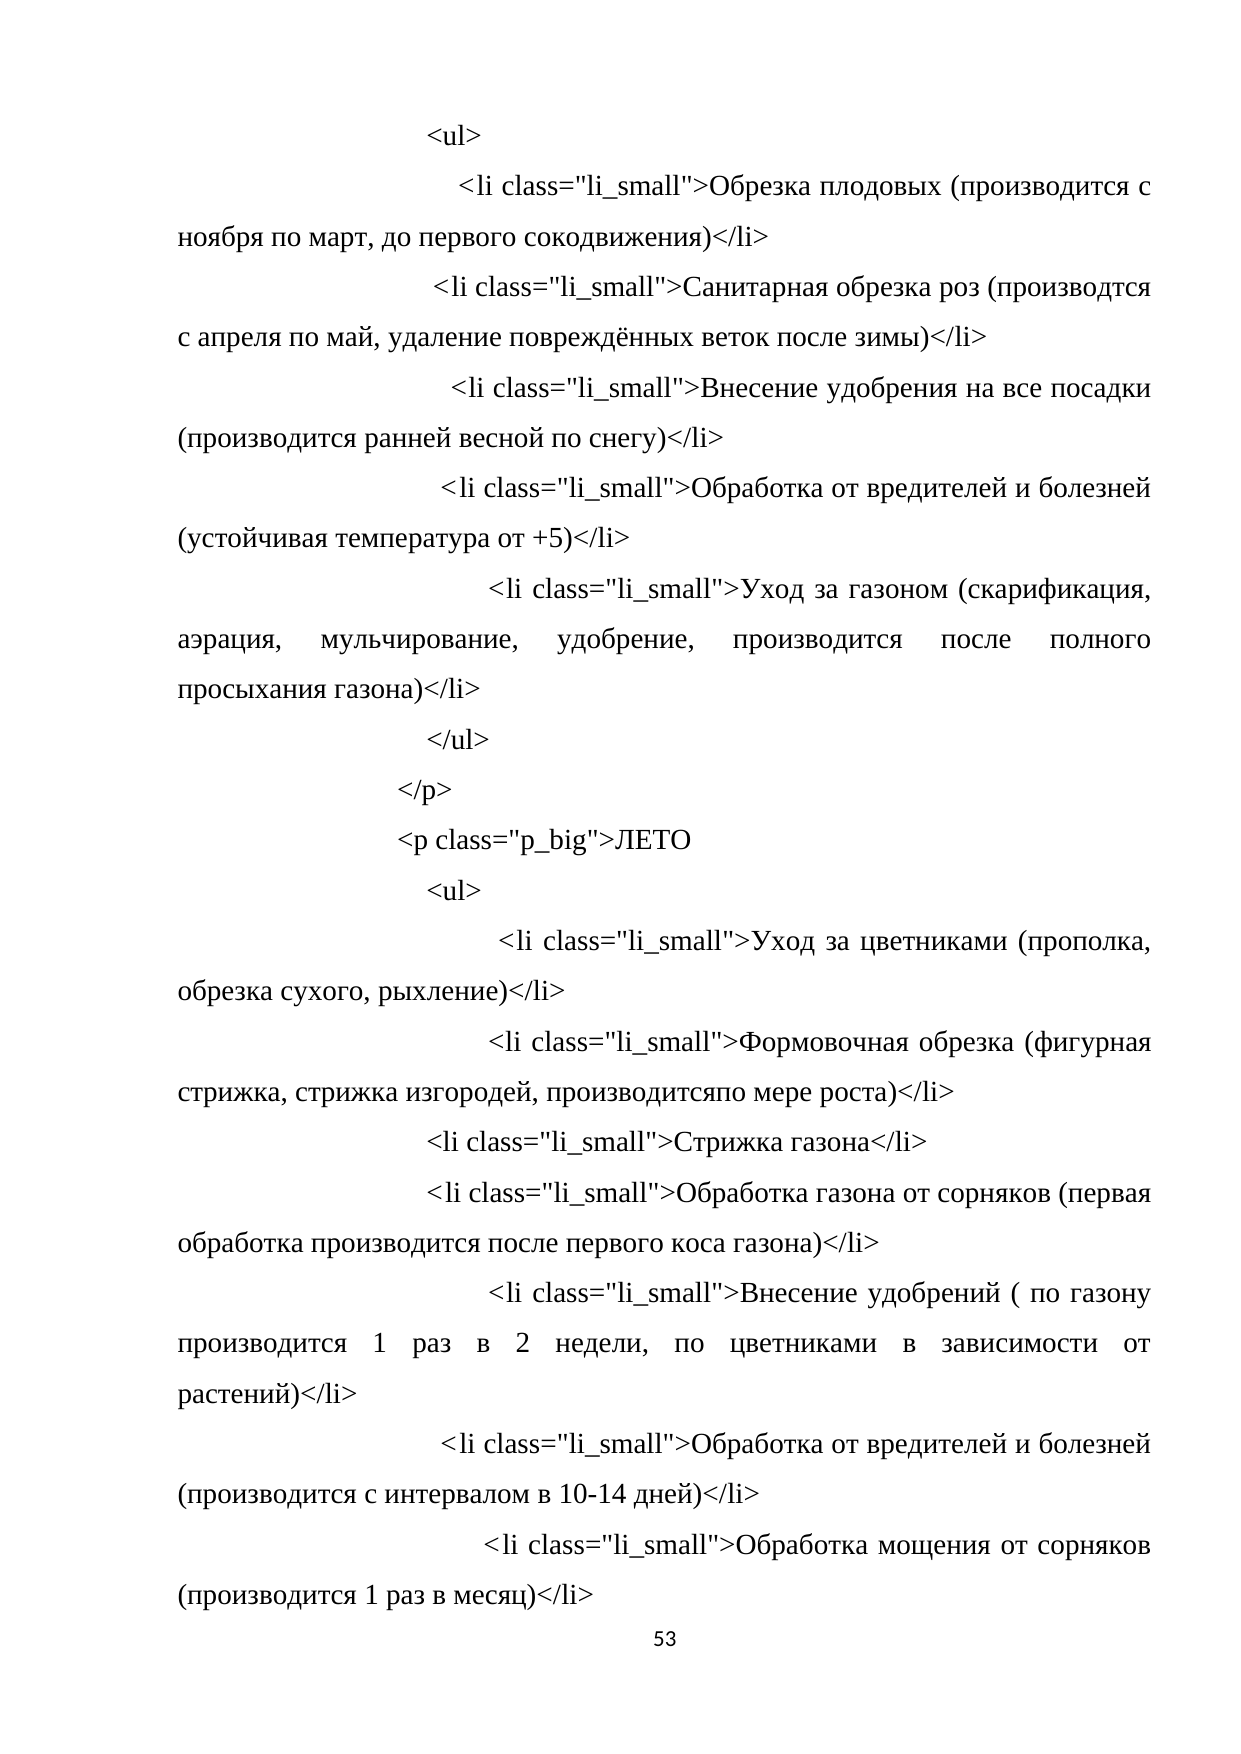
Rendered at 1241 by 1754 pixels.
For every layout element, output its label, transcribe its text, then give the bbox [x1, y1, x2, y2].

text <ul> [177, 873, 1152, 906]
text <p class="p_big">ЛЕТО [177, 822, 1152, 856]
text <li class="li_small">Санитарная обрезка роз (производтся с апреля по май, удаление повреждённых веток после зимы)</li> [177, 269, 1152, 353]
text </p> [177, 772, 1152, 806]
text <li class="li_small">Уход за цветниками (прополка, обрезка сухого, рыхление)</li> [177, 923, 1152, 1007]
text <li class="li_small">Обработка от вредителей и болезней (устойчивая температура от +5)</li> [177, 470, 1152, 554]
text </ul> [177, 722, 1152, 755]
text <li class="li_small">Формовочная обрезка (фигурная стрижка, стрижка изгородей, производитсяпо мере роста)</li> [177, 1024, 1152, 1108]
text <li class="li_small">Обрезка плодовых (производится с ноября по март, до первого сокодвижения)</li> [177, 168, 1152, 252]
text <li class="li_small">Внесение удобрения на все посадки (производится ранней весной по снегу)</li> [177, 370, 1152, 453]
text <li class="li_small">Обработка от вредителей и болезней (производится с интервалом в 10-14 дней)</li> [177, 1426, 1152, 1510]
text <li class="li_small">Внесение удобрений ( по газону производится 1 раз в 2 недели, по цветниками в зависимости от растений)</li> [177, 1275, 1152, 1409]
text <li class="li_small">Уход за газоном (скарификация, аэрация, мульчирование, удобрение, производится после полного просыхания газона)</li> [177, 571, 1152, 705]
text <ul> [177, 118, 1152, 152]
text <li class="li_small">Обработка газона от сорняков (первая обработка производится после первого коса газона)</li> [177, 1175, 1152, 1258]
text <li class="li_small">Обработка мощения от сорняков (производится 1 раз в месяц)</li> [177, 1527, 1152, 1611]
text <li class="li_small">Стрижка газона</li> [177, 1124, 1152, 1158]
